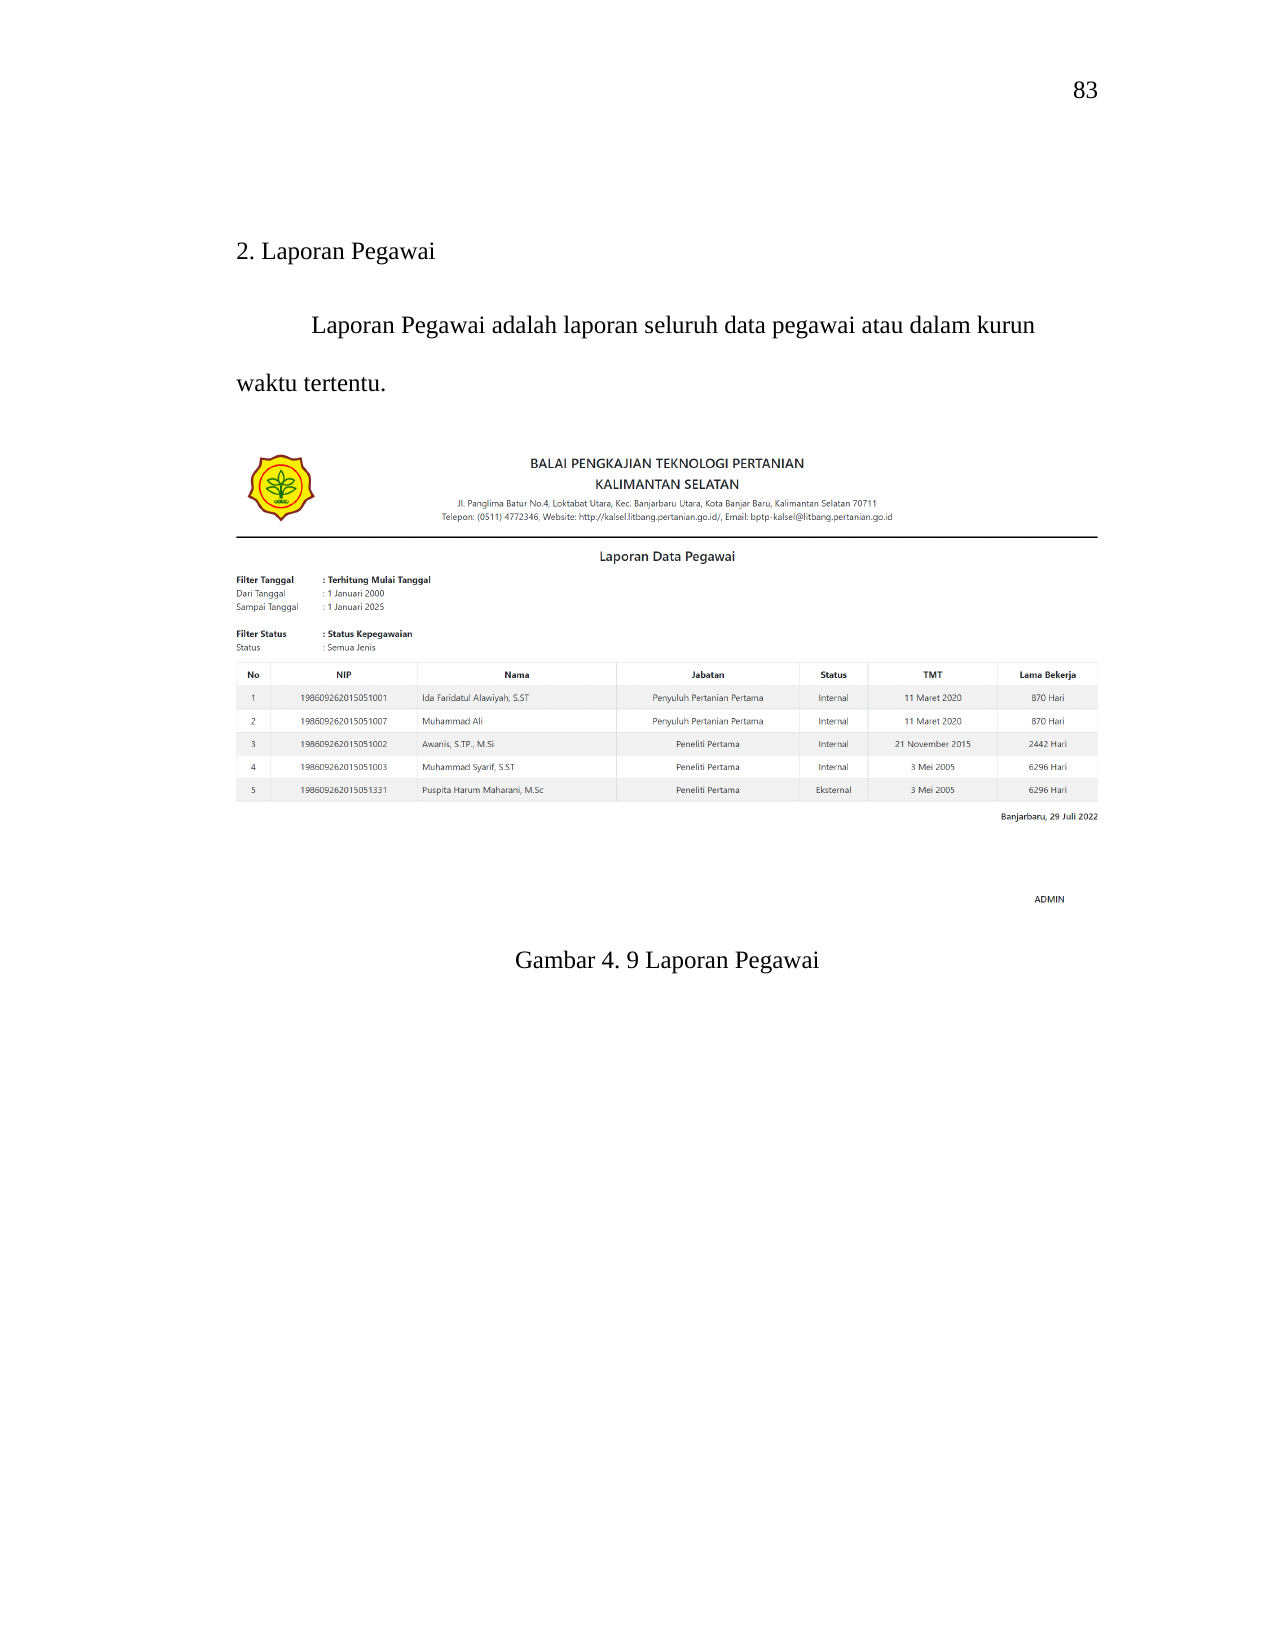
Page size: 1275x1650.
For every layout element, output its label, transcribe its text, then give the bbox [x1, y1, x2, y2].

text Gambar 4. 9 Laporan Pegawai [236, 946, 1098, 974]
picture [236, 442, 1098, 927]
text 2. Laporan Pegawai [236, 236, 1098, 265]
text Laporan Pegawai adalah laporan seluruh data pegawai atau dalam kurun waktu tertentu. [236, 310, 1098, 397]
